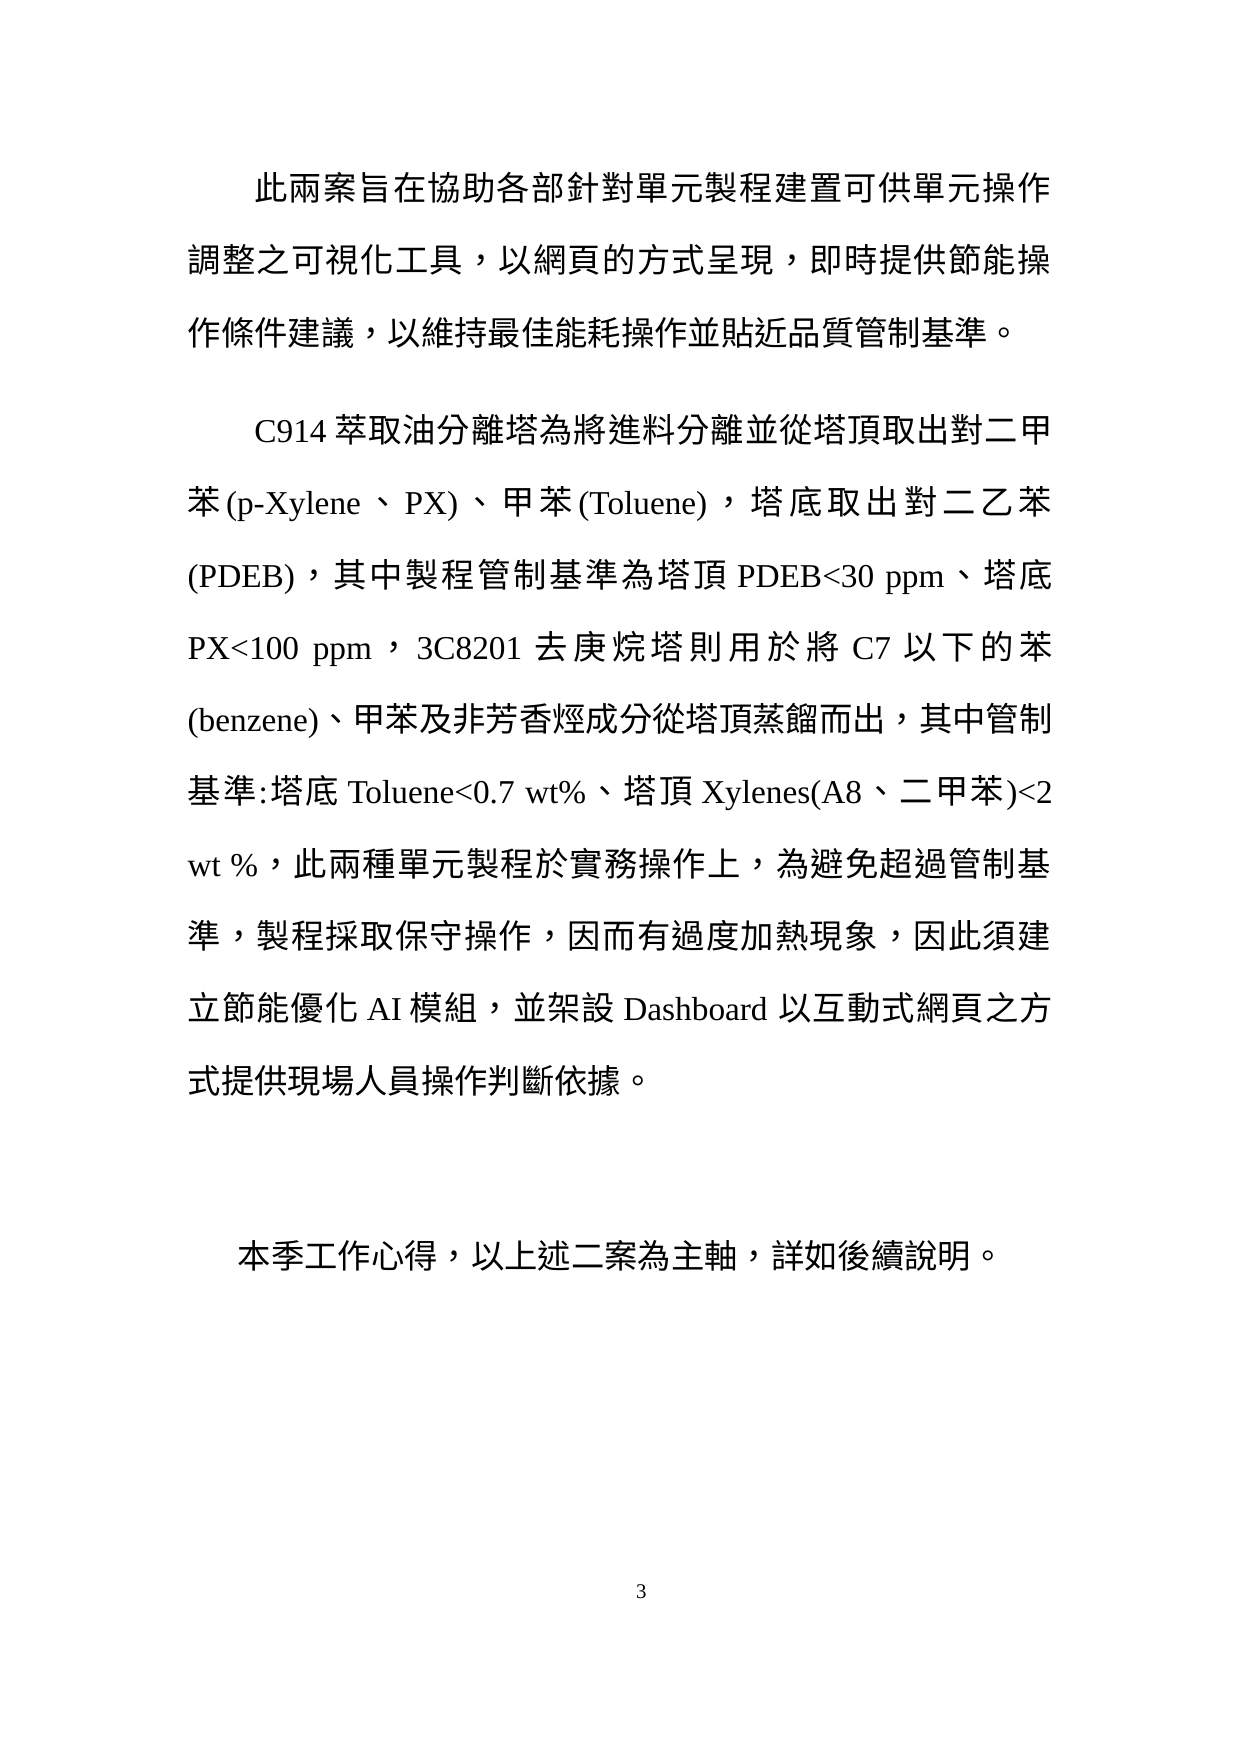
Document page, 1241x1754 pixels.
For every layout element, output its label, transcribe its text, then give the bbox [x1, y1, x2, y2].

text C914萃取油分離塔為將進料分離並從塔頂取出對二甲苯(p-Xylene、PX)、甲苯(Toluene)，塔底取出對二乙苯(PDEB)，其中製程管制基準為塔頂PDEB<30 ppm、塔底PX<100 ppm，3C8201去庚烷塔則用於將C7以下的苯(benzene)、甲苯及非芳香烴成分從塔頂蒸餾而出，其中管制基準:塔底Toluene<0.7 wt%、塔頂Xylenes(A8、二甲苯)<2 wt %，此兩種單元製程於實務操作上，為避免超過管制基準，製程採取保守操作，因而有過度加熱現象，因此須建立節能優化AI模組，並架設Dashboard 以互動式網頁之方式提供現場人員操作判斷依據。 [187, 404, 1053, 1103]
text 本季工作心得，以上述二案為主軸，詳如後續說明。 [187, 1209, 1053, 1300]
text 此兩案旨在協助各部針對單元製程建置可供單元操作調整之可視化工具，以網頁的方式呈現，即時提供節能操作條件建議，以維持最佳能耗操作並貼近品質管制基準。 [187, 162, 1053, 355]
